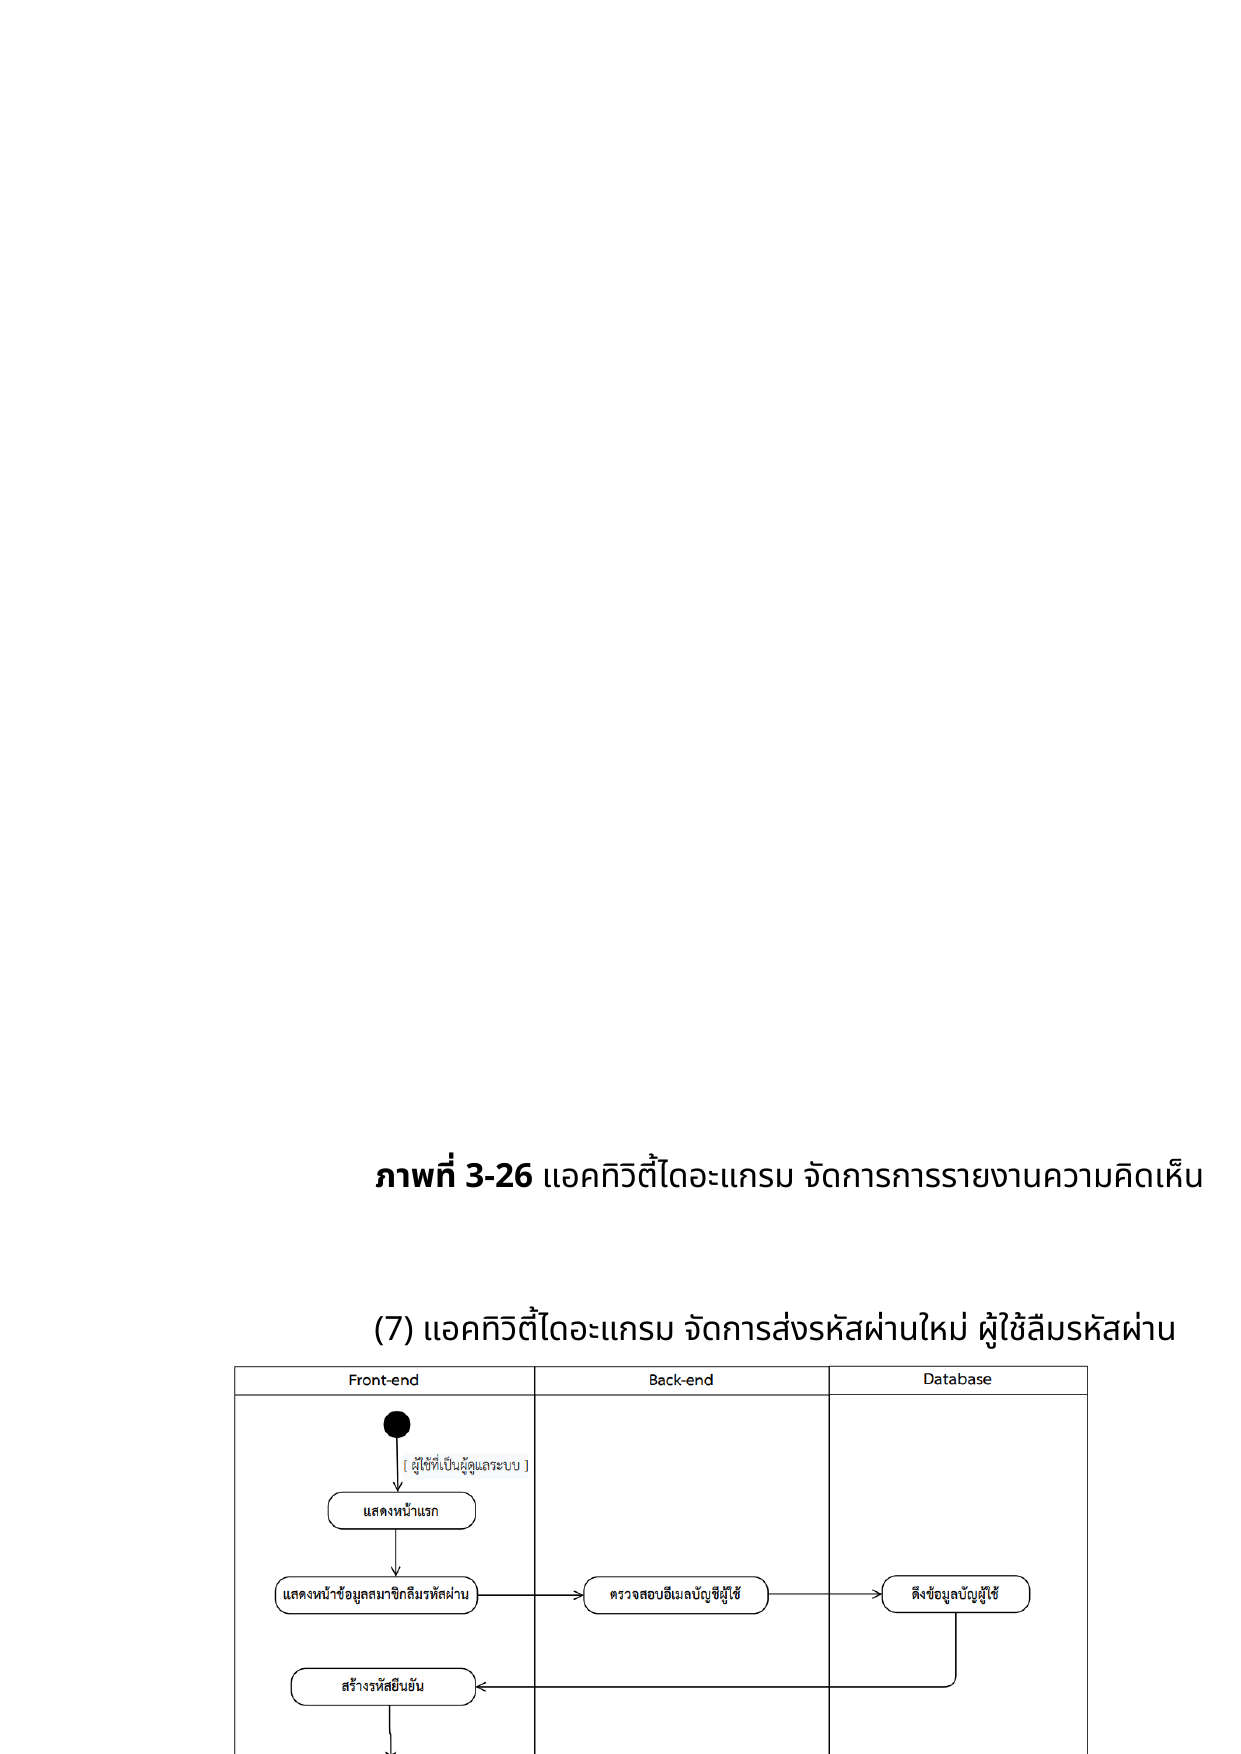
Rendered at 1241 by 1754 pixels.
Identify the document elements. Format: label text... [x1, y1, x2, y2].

picture [225, 1360, 1090, 1754]
list (7) แอคทิวิตี้ไดอะแกรม จัดการส่งรหัสผ่านใหม่ ผู้ใช้ลืมรหัสผ่าน [366, 1304, 1240, 1355]
list ภาพที่ 3-26 แอคทิวิตี้ไดอะแกรม จัดการการรายงานความคิดเห็น [272, 1152, 1240, 1203]
